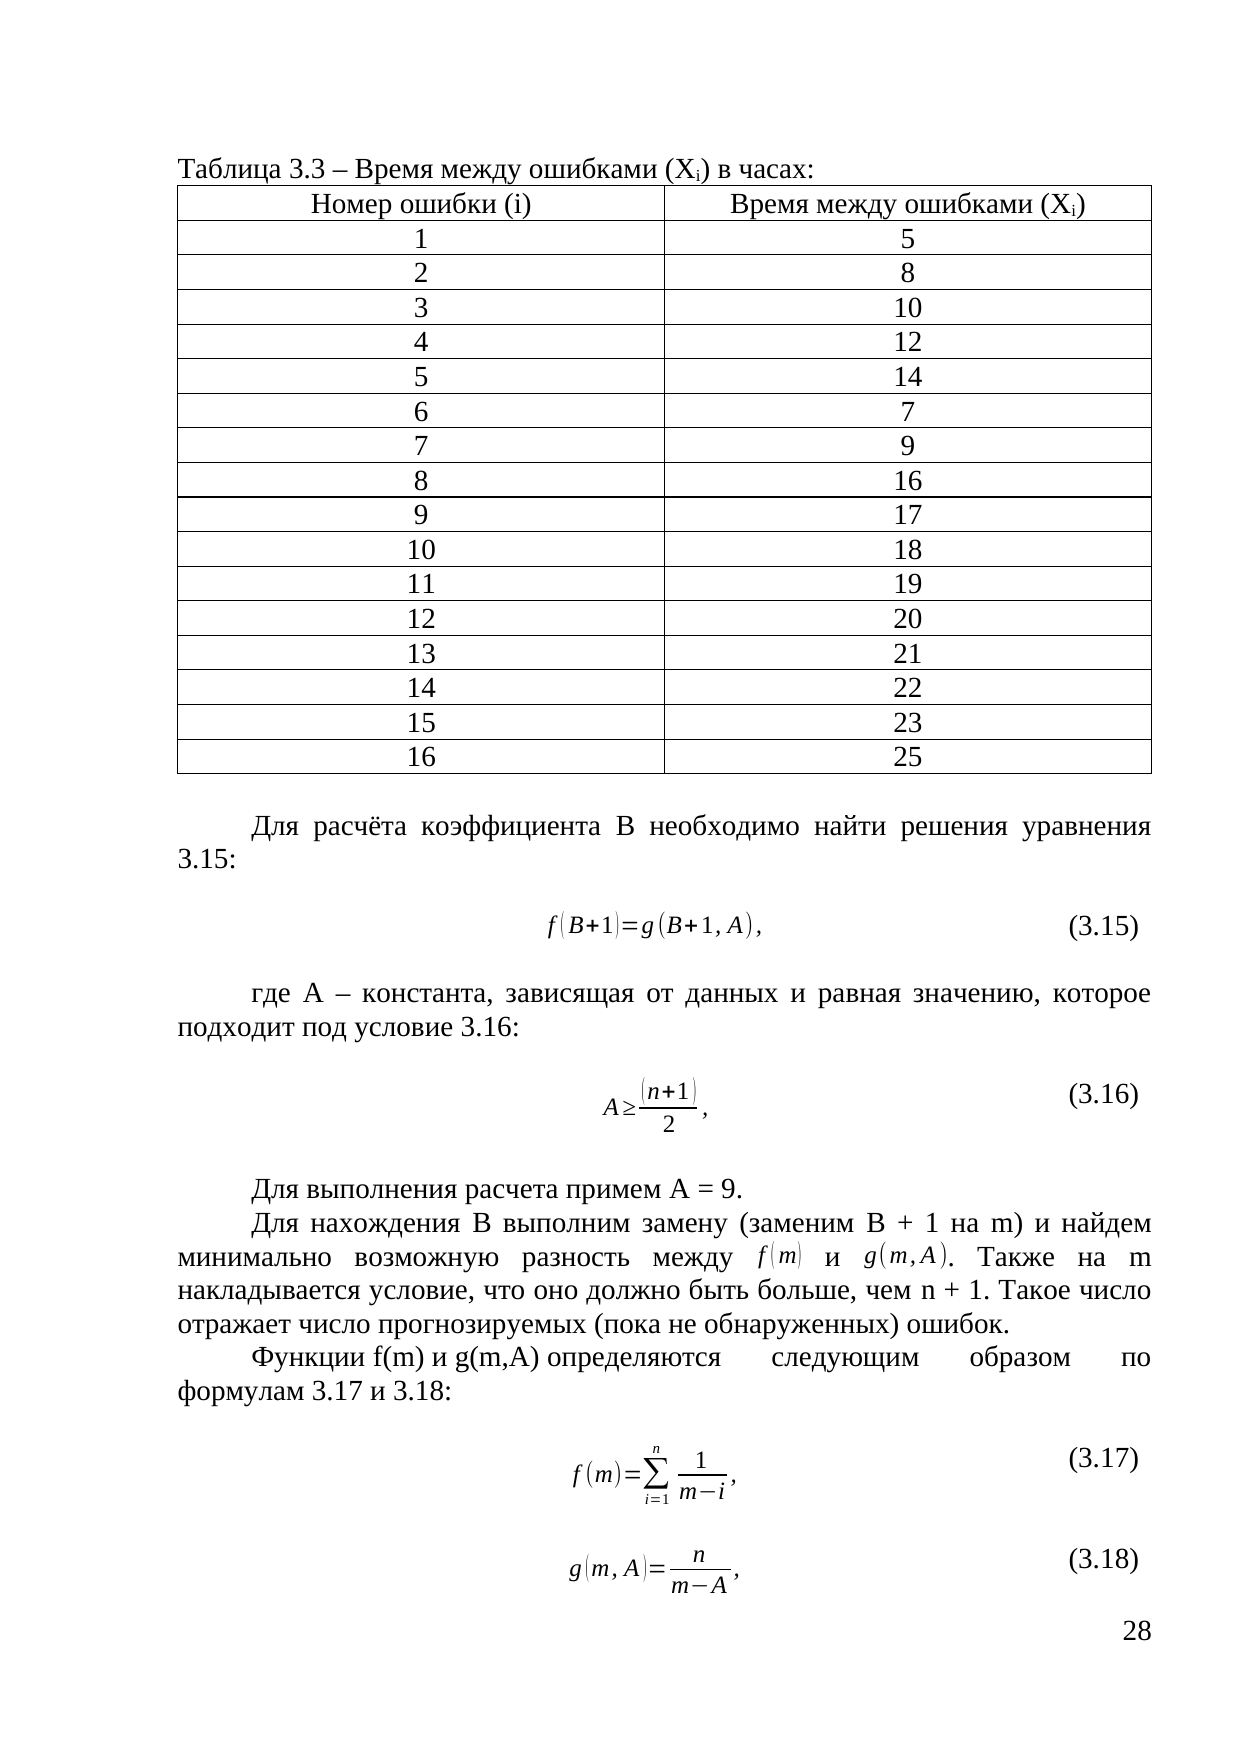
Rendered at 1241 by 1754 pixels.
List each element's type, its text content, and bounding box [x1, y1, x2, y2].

table_cell 22 [665, 670, 1151, 704]
table_cell 1 [178, 221, 664, 254]
table_cell 23 [665, 705, 1151, 738]
table_header (3.16) [1057, 1076, 1152, 1138]
table_header (3.18) [1057, 1541, 1152, 1600]
table_cell 21 [665, 636, 1151, 669]
text Для выполнения расчета примем A = 9. [177, 1172, 1152, 1205]
text Для расчёта коэффициента B необходимо найти решения уравнения 3.15: [177, 808, 1152, 875]
table_cell 17 [665, 498, 1151, 531]
table_header [177, 1440, 1057, 1507]
table_cell 3 [178, 290, 664, 323]
table_cell 16 [178, 740, 664, 773]
table_header (3.15) [1057, 908, 1152, 942]
table_cell 15 [178, 705, 664, 738]
table_cell 6 [178, 394, 664, 427]
table_header [177, 1076, 1057, 1138]
table_cell 5 [178, 359, 664, 393]
table_cell 13 [178, 636, 664, 669]
table_cell 8 [665, 255, 1151, 289]
table_cell 4 [178, 325, 664, 358]
table_cell 12 [665, 325, 1151, 358]
text где A – константа, зависящая от данных и равная значению, которое подходит под условие 3.16: [177, 975, 1152, 1042]
text Функции f(m) и g(m,A) определяются следующим образом по формулам 3.17 и 3.18: [177, 1339, 1152, 1406]
table_header Время между ошибками (Xi) [665, 186, 1151, 220]
table_header (3.17) [1057, 1440, 1152, 1507]
table_cell 19 [665, 567, 1151, 600]
table_cell 10 [665, 290, 1151, 323]
table_cell 2 [178, 255, 664, 289]
table_cell 8 [178, 463, 664, 496]
table_cell 14 [665, 359, 1151, 393]
text Таблица 3.3 – Время между ошибками (Xi) в часах: [177, 152, 1152, 185]
table_cell 20 [665, 601, 1151, 635]
table_cell 25 [665, 740, 1151, 773]
table_cell 9 [178, 498, 664, 531]
table_header Номер ошибки (i) [178, 186, 664, 220]
table_cell 11 [178, 567, 664, 600]
table_cell 5 [665, 221, 1151, 254]
table_cell 7 [665, 394, 1151, 427]
table_cell 14 [178, 670, 664, 704]
table_cell 12 [178, 601, 664, 635]
table_header [177, 1541, 1057, 1600]
table_cell 18 [665, 532, 1151, 566]
table_cell 16 [665, 463, 1151, 496]
table_cell 9 [665, 428, 1151, 462]
text Для нахождения B выполним замену (заменим B + 1 на m) и найдем минимально возможную разность между и . Также на m накладывается условие, что оно должно быть больше, чем n + 1. Такое число отражает число прогнозируемых (пока не обнаруженных) ошибок. [177, 1205, 1152, 1339]
table_cell 10 [178, 532, 664, 566]
table_header [177, 908, 1057, 942]
table_cell 7 [178, 428, 664, 462]
